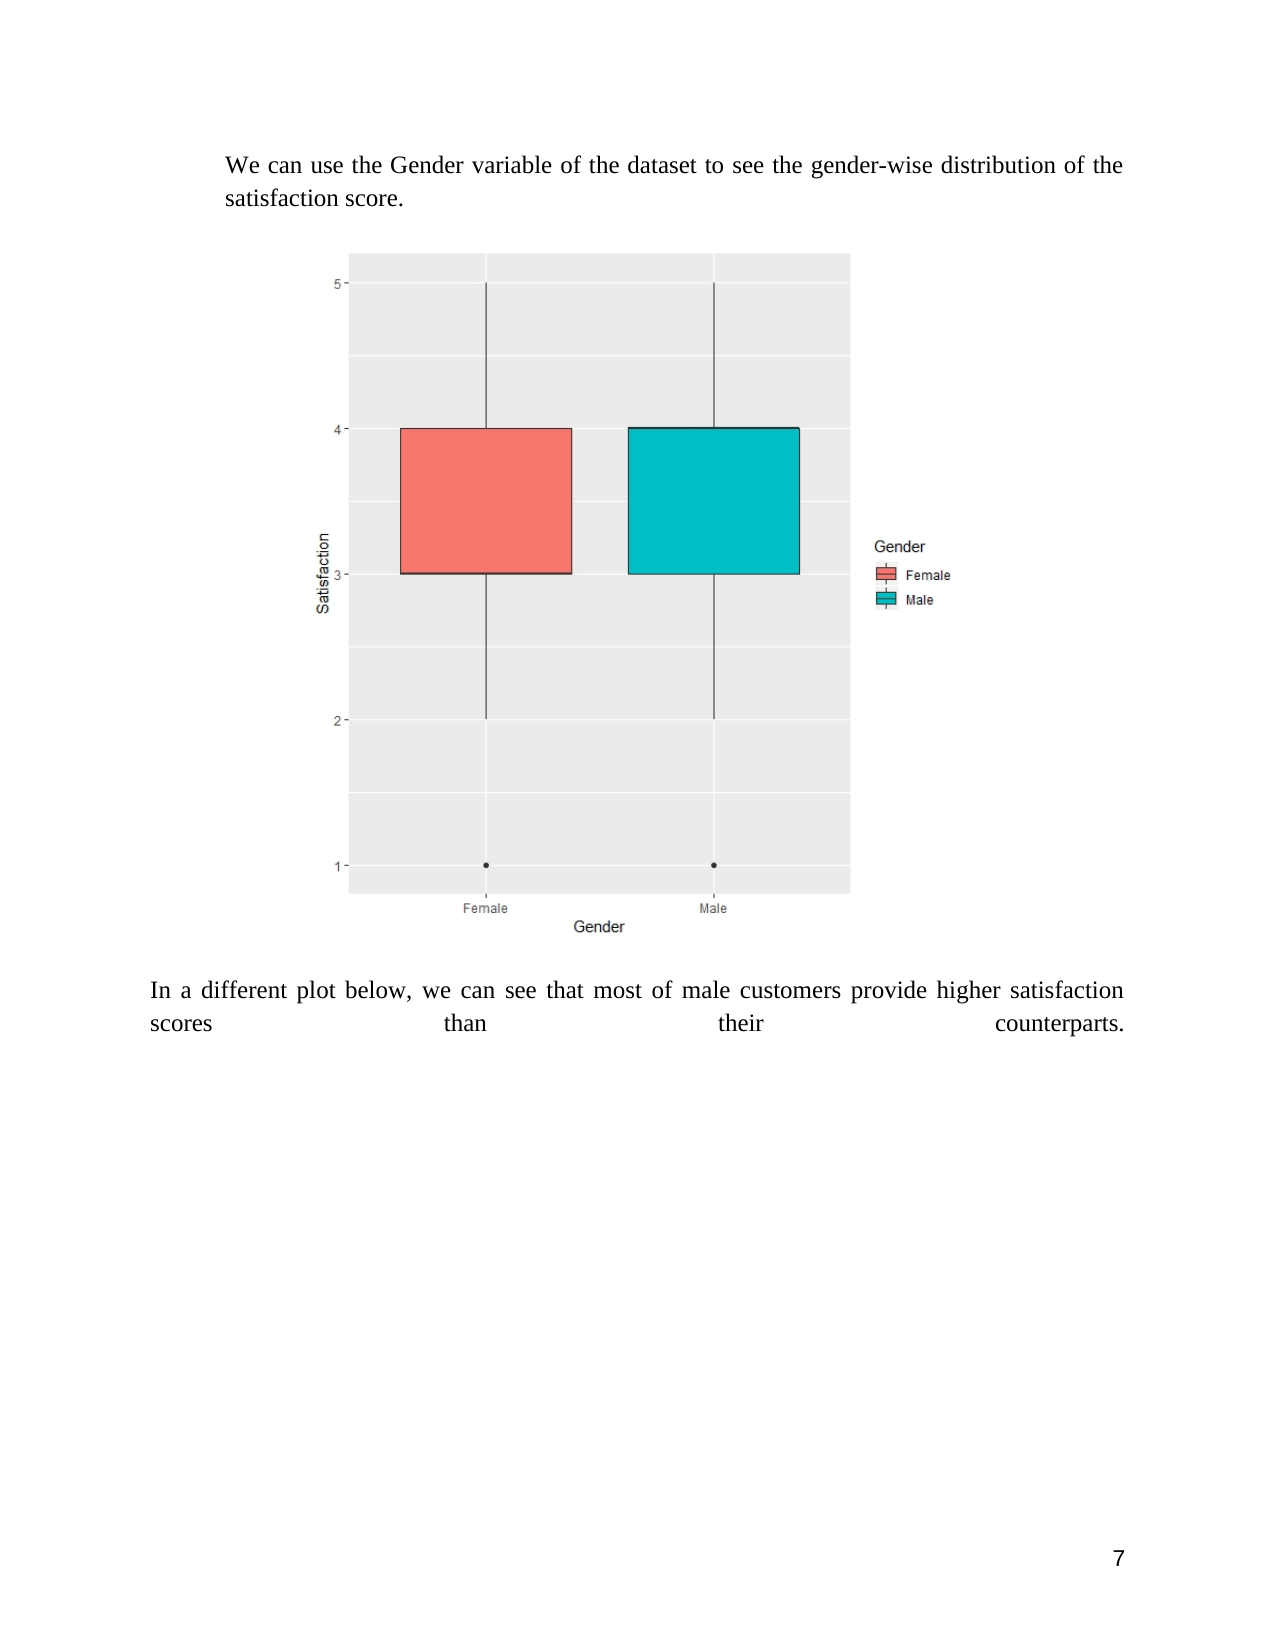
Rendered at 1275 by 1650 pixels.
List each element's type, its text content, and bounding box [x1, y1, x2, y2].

picture [307, 246, 967, 943]
text We can use the Gender variable of the dataset to see the gender-wise distribution of the satisfaction score. [225, 150, 1125, 212]
text In a different plot below, we can see that most of male customers provide higher satisfaction scores than their counterparts. [150, 976, 1125, 1067]
